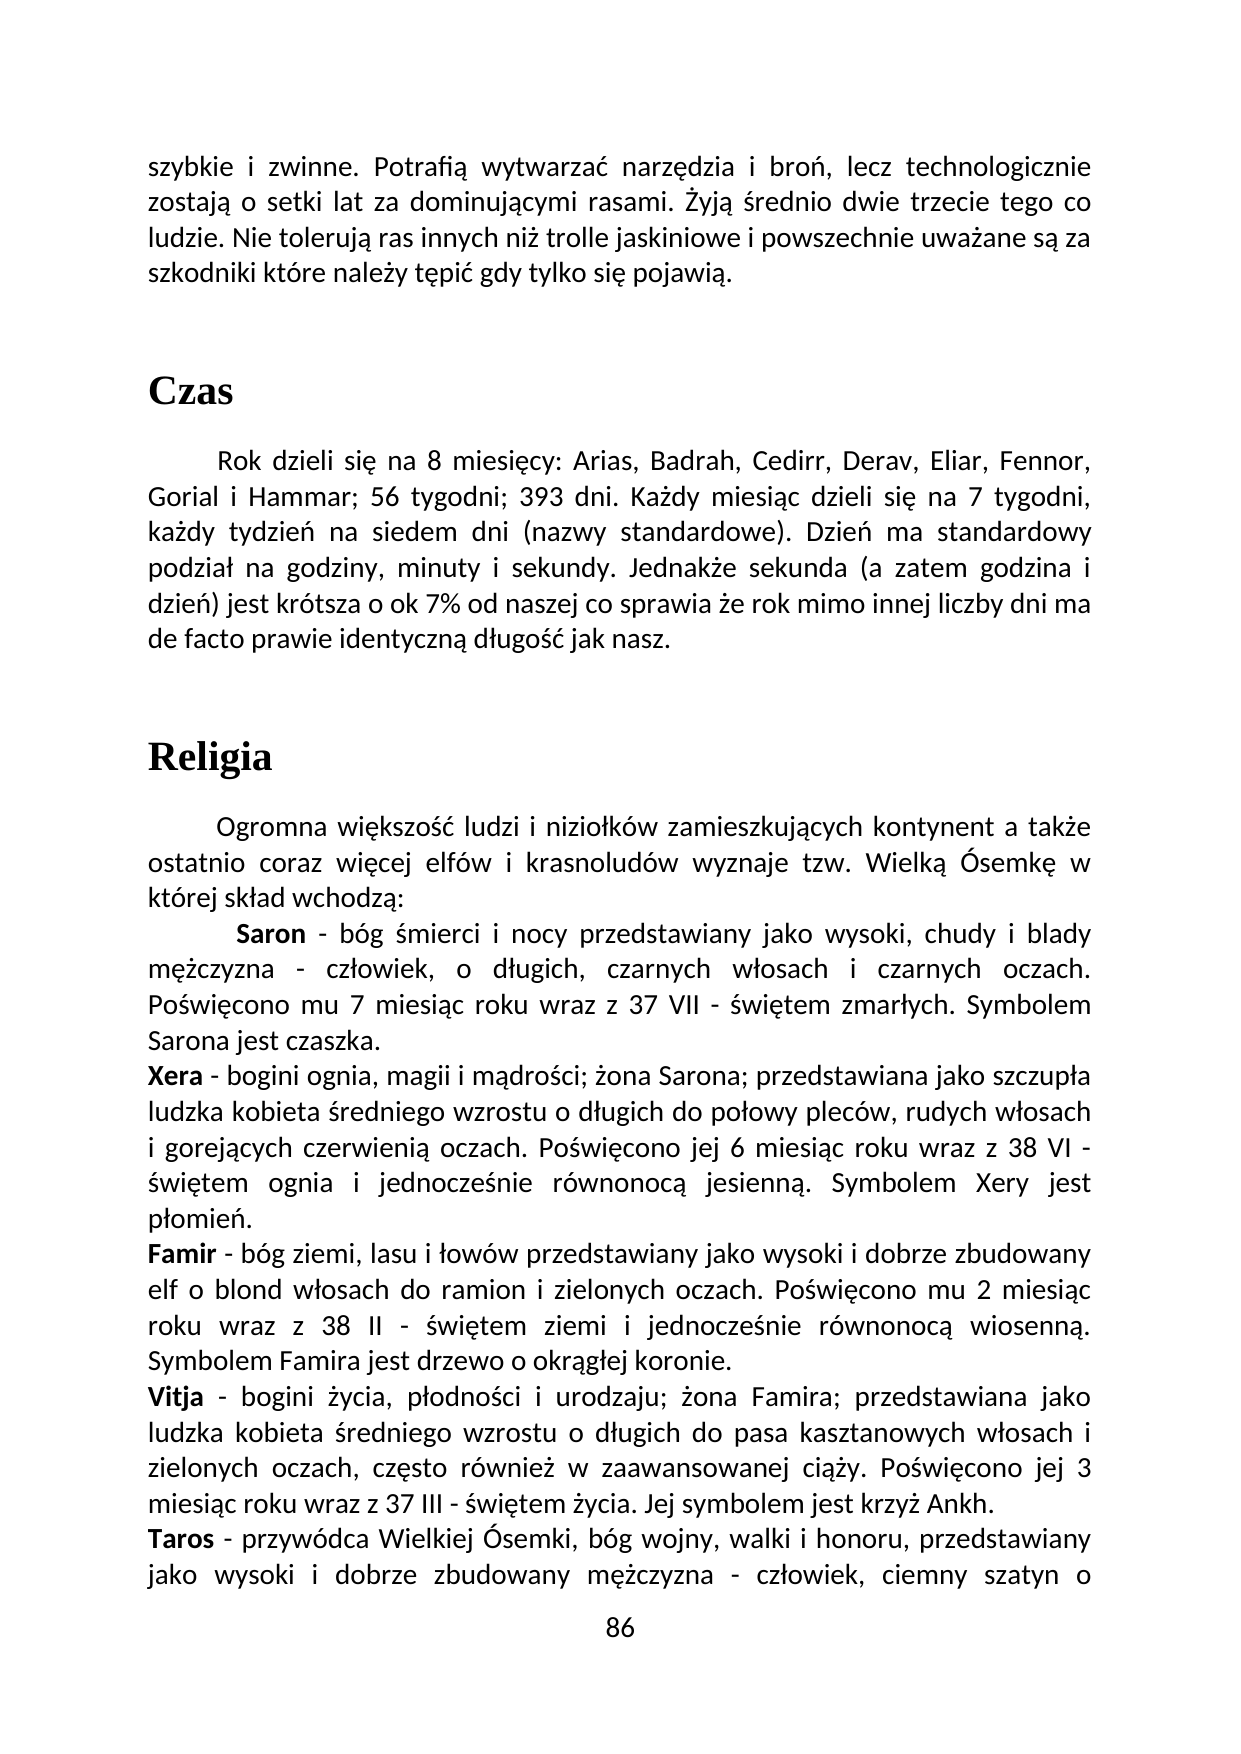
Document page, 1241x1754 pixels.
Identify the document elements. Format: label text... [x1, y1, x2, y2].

text Rok dzieli się na 8 miesięcy: Arias, Badrah, Cedirr, Derav, Eliar, Fennor, Gorial i Hammar; 56 tygodni; 393 dni. Każdy miesiąc dzieli się na 7 tygodni, każdy tydzień na siedem dni (nazwy standardowe). Dzień ma standardowy podział na godziny, minuty i sekundy. Jednakże sekunda (a zatem godzina i dzień) jest krótsza o ok 7% od naszej co sprawia że rok mimo innej liczby dni ma de facto prawie identyczną długość jak nasz. [148, 442, 1093, 656]
text Famir - bóg ziemi, lasu i łowów przedstawiany jako wysoki i dobrze zbudowany elf o blond włosach do ramion i zielonych oczach. Poświęcono mu 2 miesiąc roku wraz z 38 II - świętem ziemi i jednocześnie równonocą wiosenną. Symbolem Famira jest drzewo o okrągłej koronie. [148, 1236, 1093, 1378]
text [148, 1521, 1093, 1592]
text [148, 148, 1093, 290]
text Saron - bóg śmierci i nocy przedstawiany jako wysoki, chudy i blady mężczyzna - człowiek, o długich, czarnych włosach i czarnych oczach. Poświęcono mu 7 miesiąc roku wraz z 37 VII - świętem zmarłych. Symbolem Sarona jest czaszka. [148, 915, 1093, 1057]
subtitle Czas [148, 365, 1093, 413]
text Xera - bogini ognia, magii i mądrości; żona Sarona; przedstawiana jako szczupła ludzka kobieta średniego wzrostu o długich do połowy pleców, rudych włosach i gorejących czerwienią oczach. Poświęcono jej 6 miesiąc roku wraz z 38 VI - świętem ognia i jednocześnie równonocą jesienną. Symbolem Xery jest płomień. [148, 1057, 1093, 1236]
text Vitja - bogini życia, płodności i urodzaju; żona Famira; przedstawiana jako ludzka kobieta średniego wzrostu o długich do pasa kasztanowych włosach i zielonych oczach, często również w zaawansowanej ciąży. Poświęcono jej 3 miesiąc roku wraz z 37 III - świętem życia. Jej symbolem jest krzyż Ankh. [148, 1378, 1093, 1521]
subtitle Religia [148, 731, 1093, 779]
text Ogromna większość ludzi i niziołków zamieszkujących kontynent a także ostatnio coraz więcej elfów i krasnoludów wyznaje tzw. Wielką Ósemkę w której skład wchodzą: [148, 808, 1093, 915]
